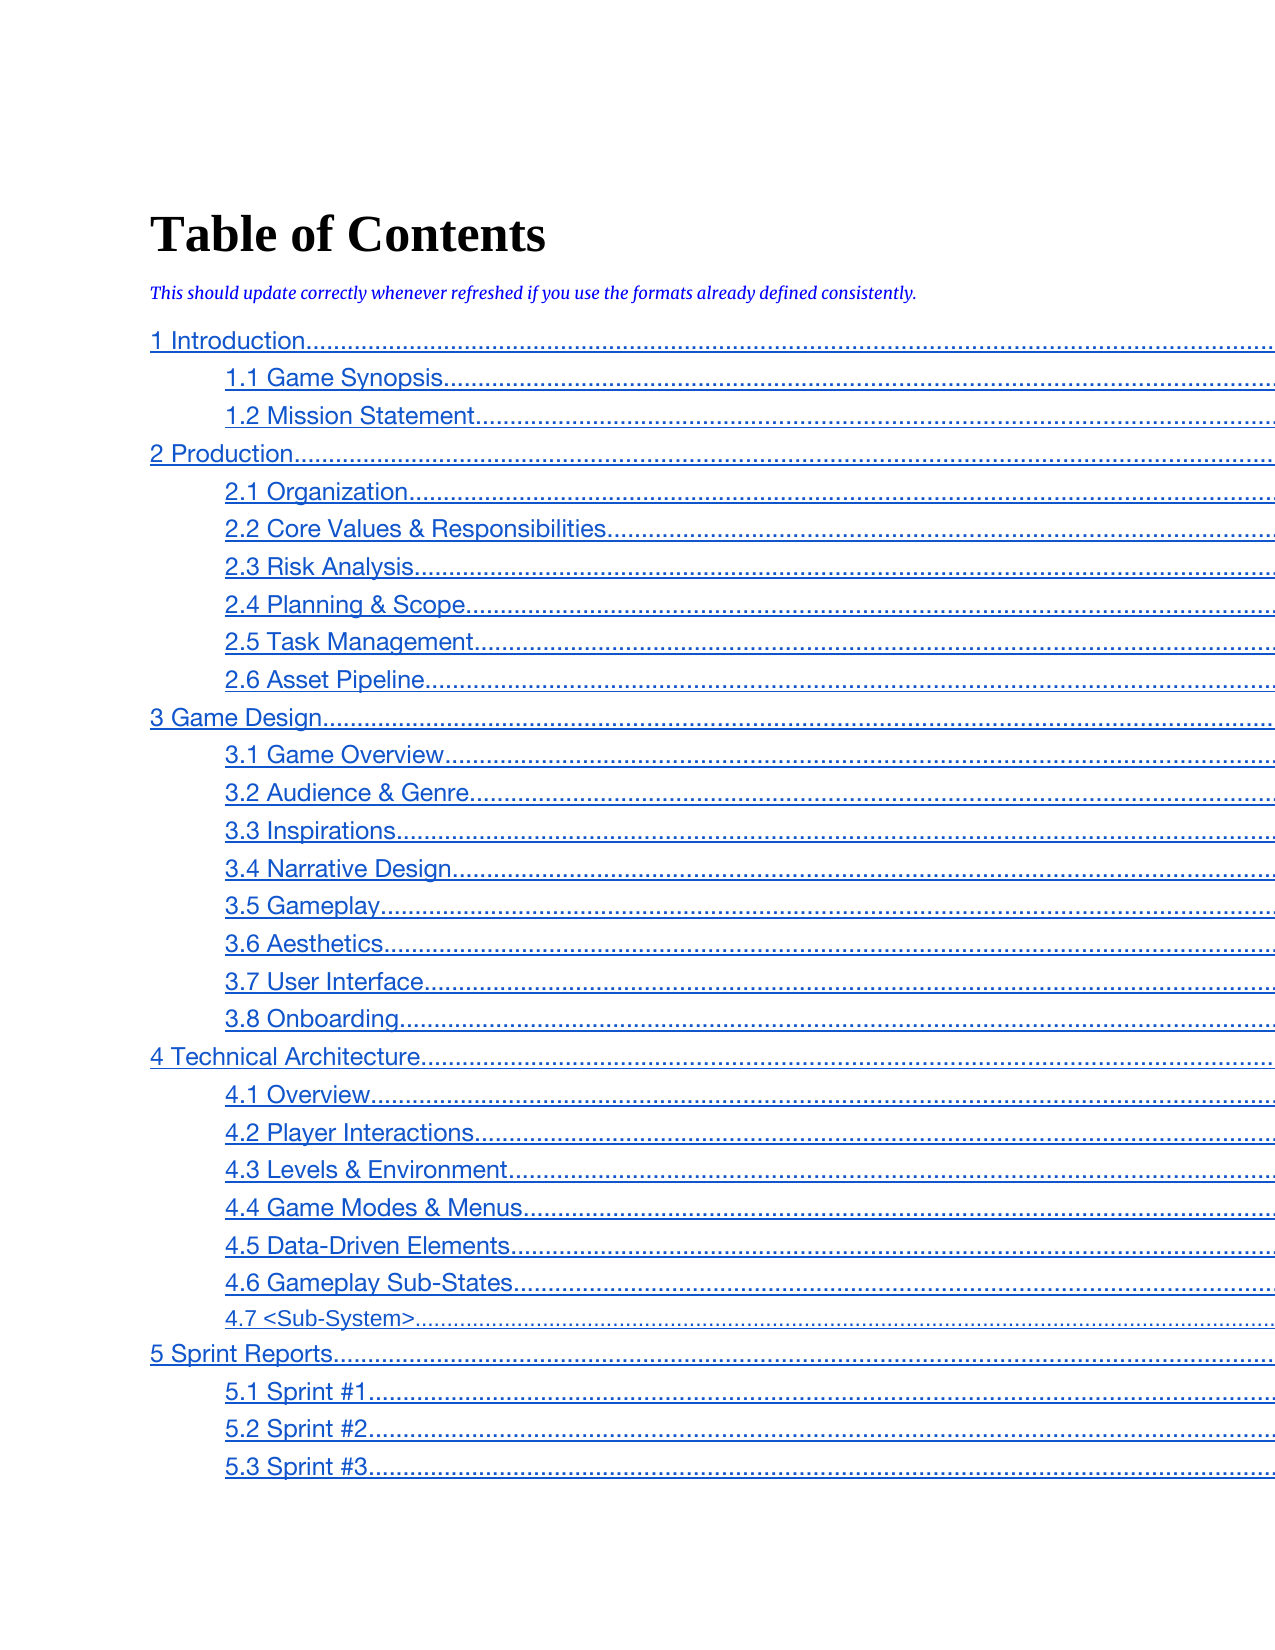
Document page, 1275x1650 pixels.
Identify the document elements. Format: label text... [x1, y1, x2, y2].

text Table of Contents [150, 202, 1125, 262]
subtitle This should update correctly whenever refreshed if you use the formats already defined consistently. [150, 283, 1125, 304]
